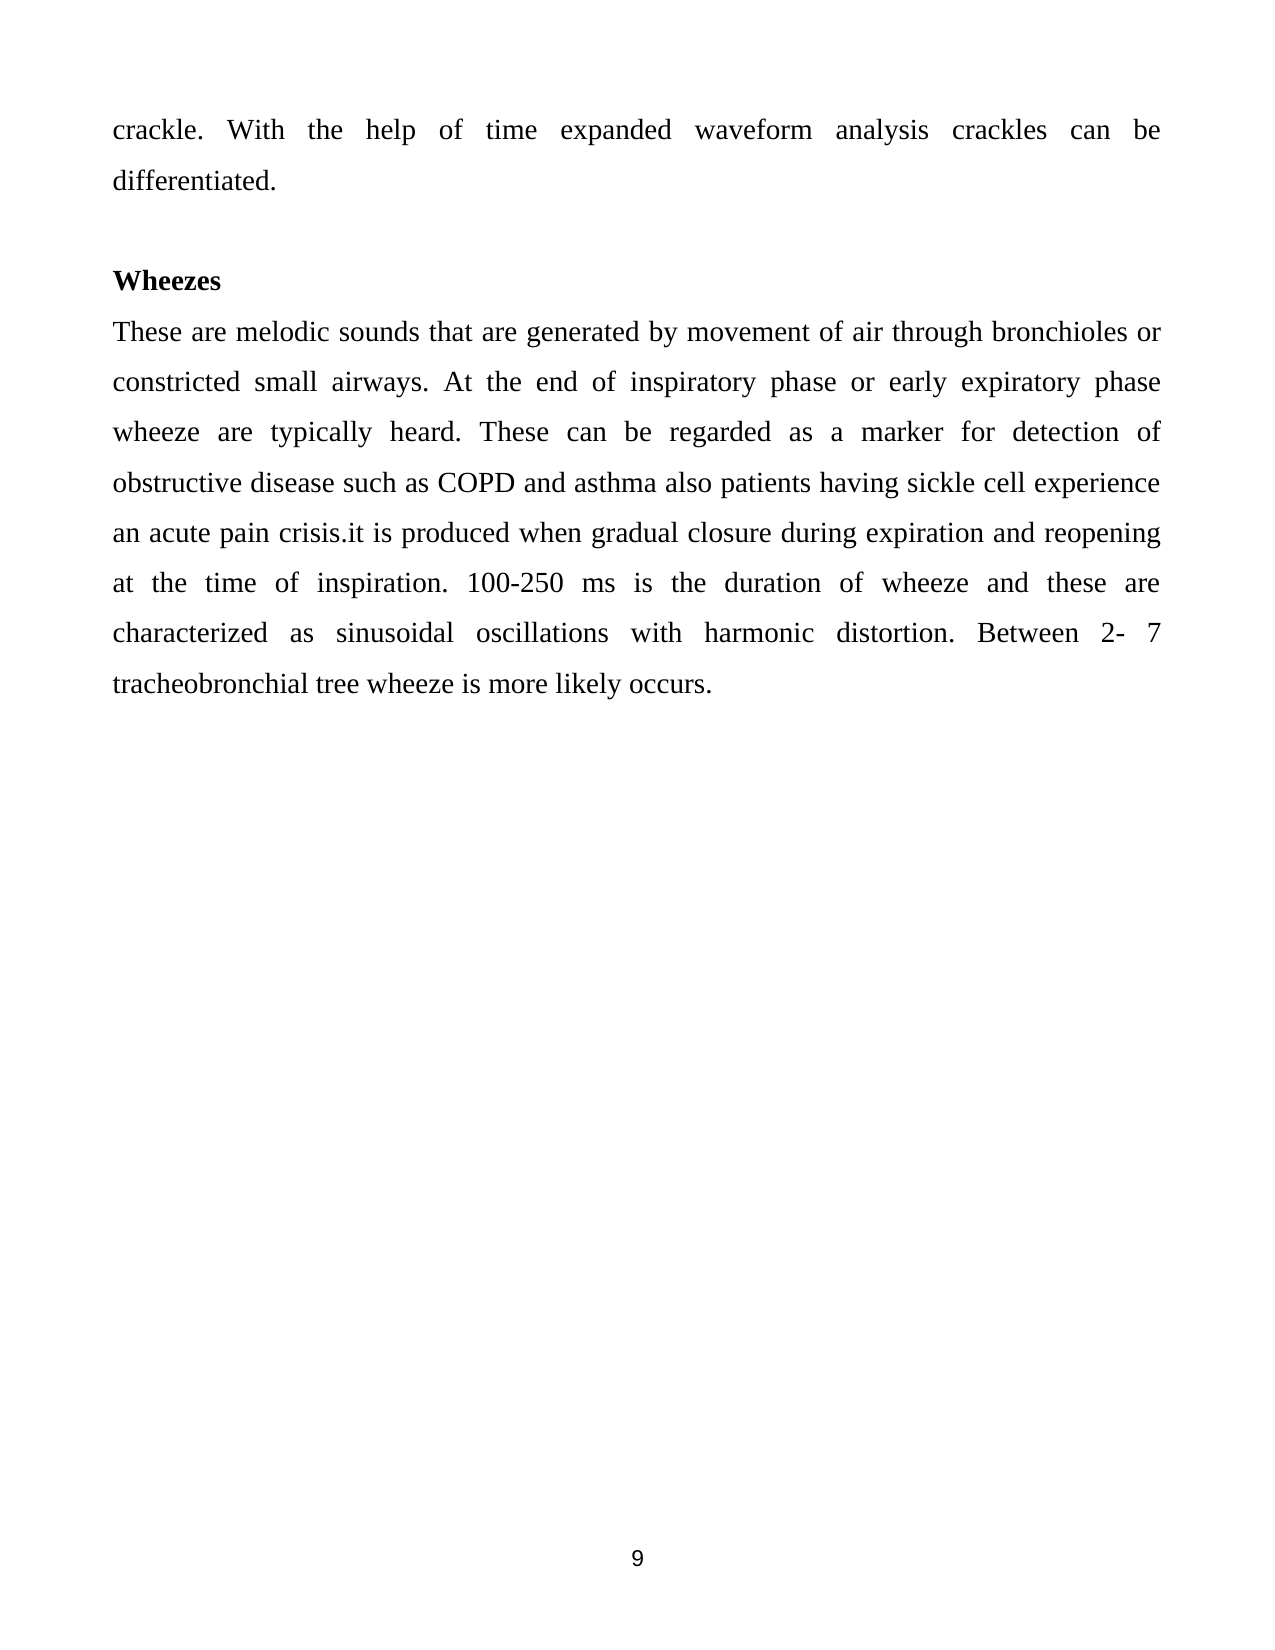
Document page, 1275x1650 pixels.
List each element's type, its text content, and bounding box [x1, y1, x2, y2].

text Wheezes [112, 263, 1162, 297]
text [112, 112, 1162, 196]
text These are melodic sounds that are generated by movement of air through bronchioles or constricted small airways. At the end of inspiratory phase or early expiratory phase wheeze are typically heard. These can be regarded as a marker for detection of obstructive disease such as COPD and asthma also patients having sickle cell experience an acute pain crisis.it is produced when gradual closure during expiration and reopening at the time of inspiration. 100-250 ms is the duration of wheeze and these are characterized as sinusoidal oscillations with harmonic distortion. Between 2- 7 tracheobronchial tree wheeze is more likely occurs. [112, 314, 1162, 699]
